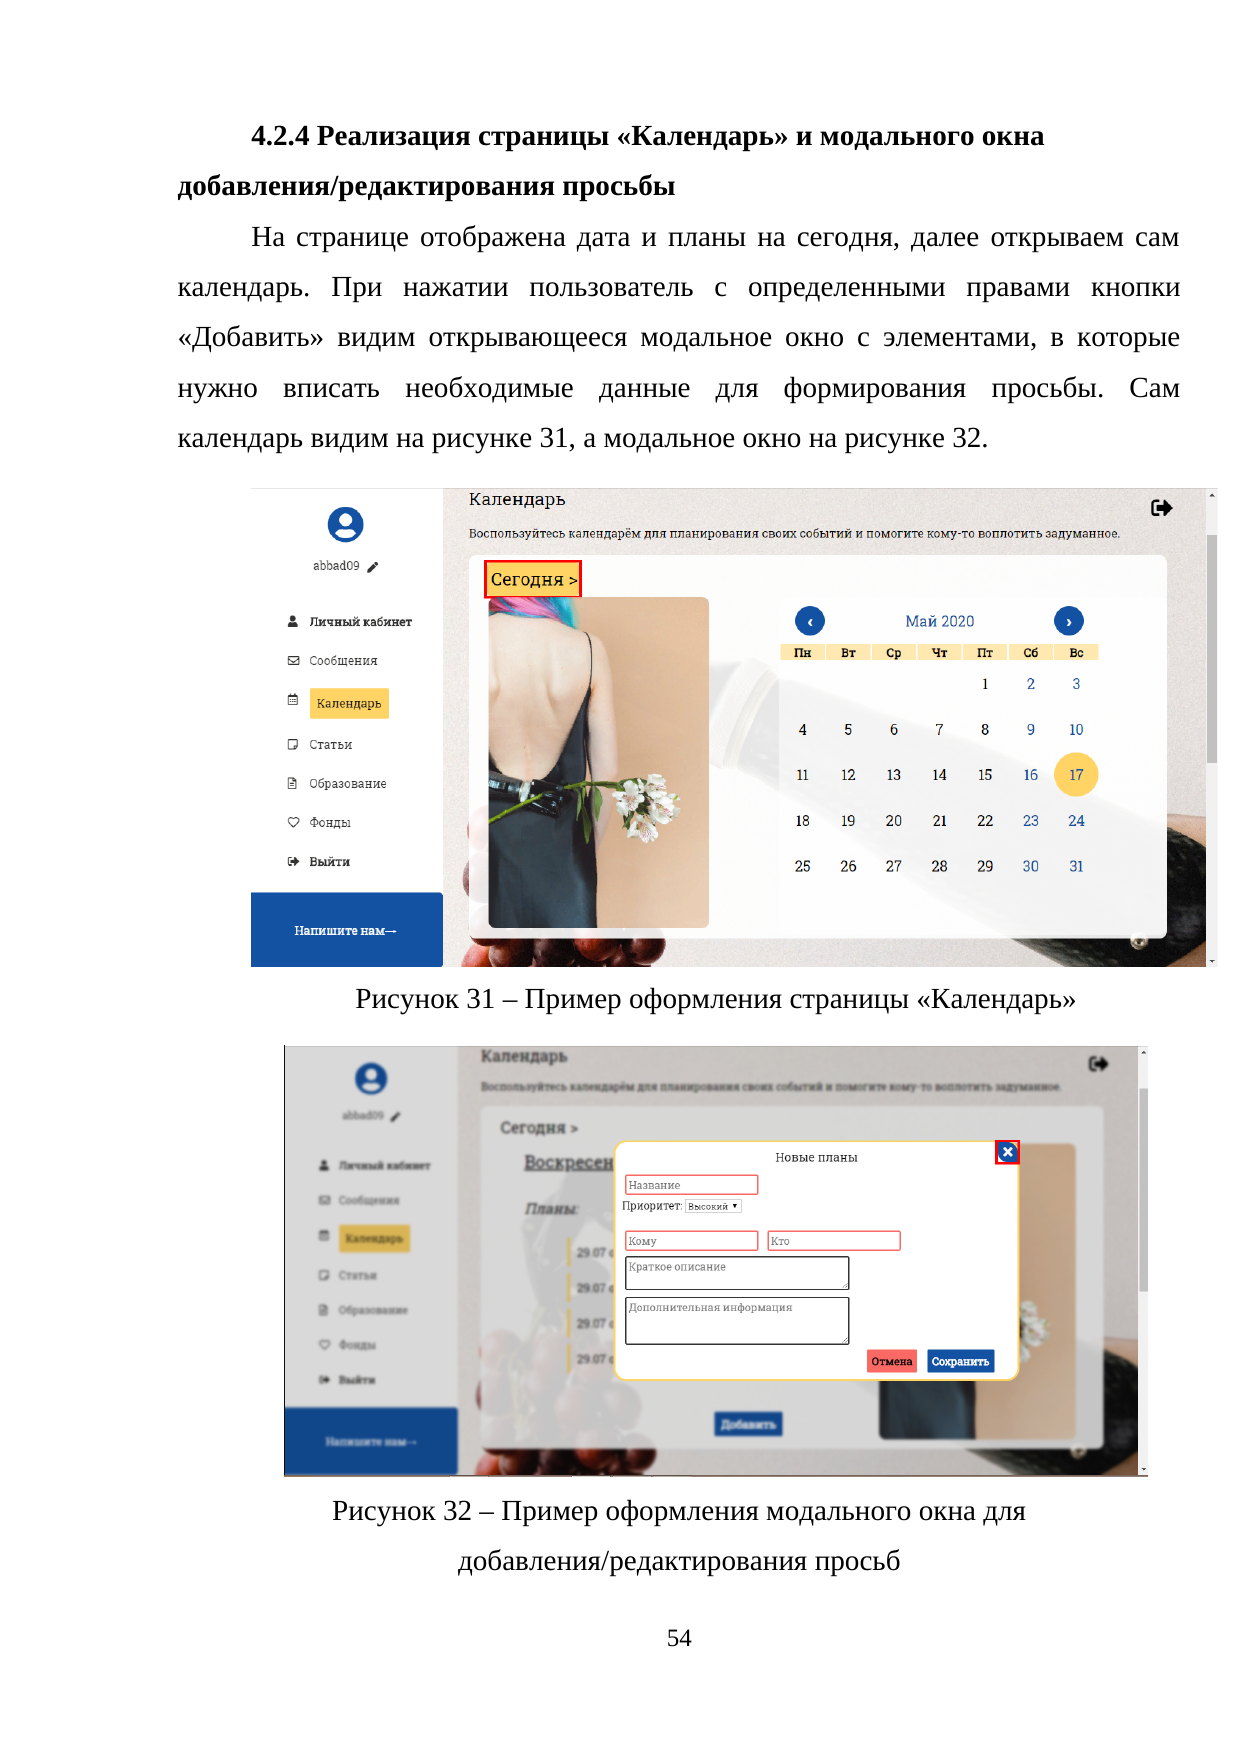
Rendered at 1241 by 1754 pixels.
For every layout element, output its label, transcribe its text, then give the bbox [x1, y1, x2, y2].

text Рисунок 31 – Пример оформления страницы «Календарь» [177, 981, 1181, 1015]
text На странице отображена дата и планы на сегодня, далее открываем сам календарь. При нажатии пользователь с определенными правами кнопки «Добавить» видим открывающееся модальное окно с элементами, в которые нужно вписать необходимые данные для формирования просьбы. Сам календарь видим на рисунке 31, а модальное окно на рисунке 32. [177, 219, 1181, 453]
text 4.2.4 Реализация страницы «Календарь» и модального окна добавления/редактирования просьбы [177, 118, 1181, 202]
picture [284, 1045, 1149, 1477]
picture [251, 487, 1218, 967]
